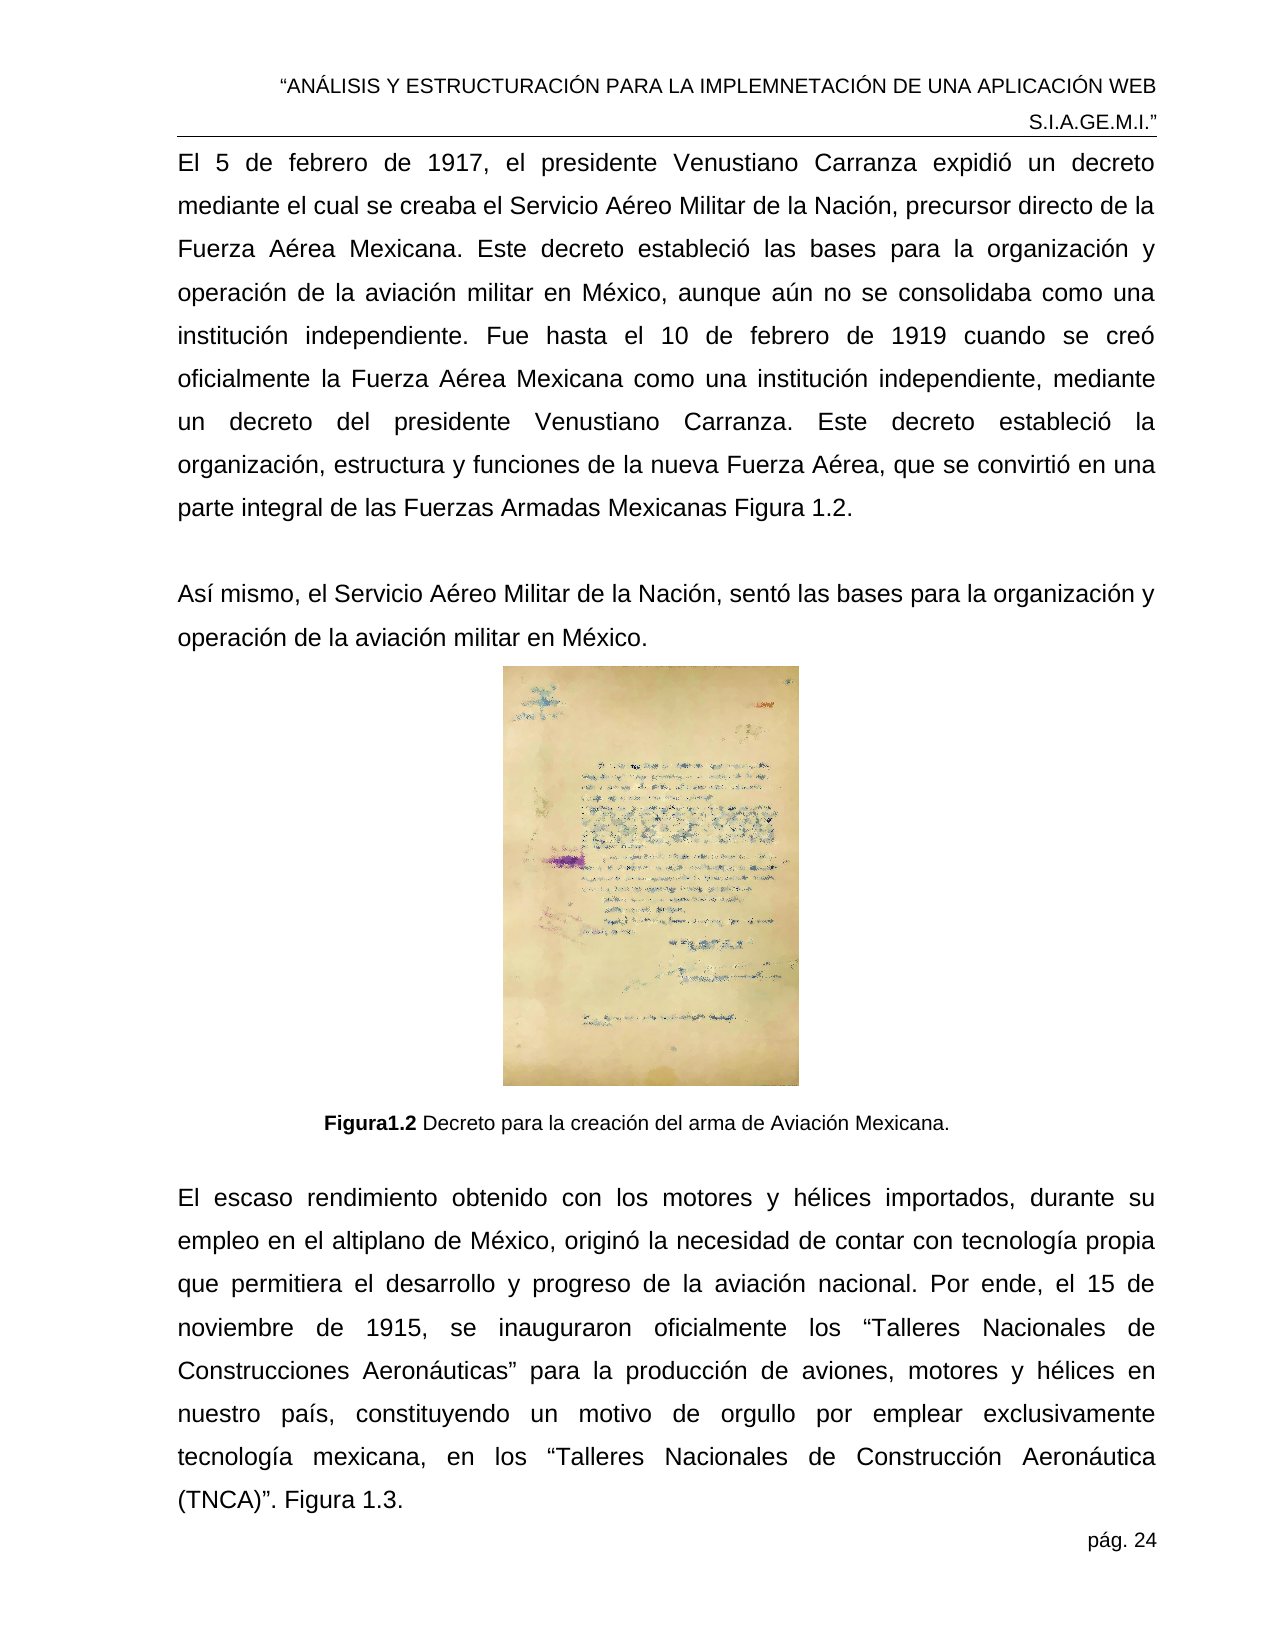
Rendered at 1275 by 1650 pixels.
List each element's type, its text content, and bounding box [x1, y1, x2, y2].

text Así mismo, el Servicio Aéreo Militar de la Nación, sentó las bases para la organización y operación de la aviación militar en México. [177, 579, 1157, 651]
text El escaso rendimiento obtenido con los motores y hélices importados, durante su empleo en el altiplano de México, originó la necesidad de contar con tecnología propia que permitiera el desarrollo y progreso de la aviación nacional. Por ende, el 15 de noviembre de 1915, se inauguraron oficialmente los “Talleres Nacionales de Construcciones Aeronáuticas” para la producción de aviones, motores y hélices en nuestro país, constituyendo un motivo de orgullo por emplear exclusivamente tecnología mexicana, en los “Talleres Nacionales de Construcción Aeronáutica (TNCA)”. Figura 1.3. [177, 1183, 1157, 1514]
text El 5 de febrero de 1917, el presidente Venustiano Carranza expidió un decreto mediante el cual se creaba el Servicio Aéreo Militar de la Nación, precursor directo de la Fuerza Aérea Mexicana. Este decreto estableció las bases para la organización y operación de la aviación militar en México, aunque aún no se consolidaba como una institución independiente. Fue hasta el 10 de febrero de 1919 cuando se creó oficialmente la Fuerza Aérea Mexicana como una institución independiente, mediante un decreto del presidente Venustiano Carranza. Este decreto estableció la organización, estructura y funciones de la nueva Fuerza Aérea, que se convirtió en una parte integral de las Fuerzas Armadas Mexicanas Figura 1.2. [177, 148, 1157, 522]
picture [503, 666, 799, 1086]
